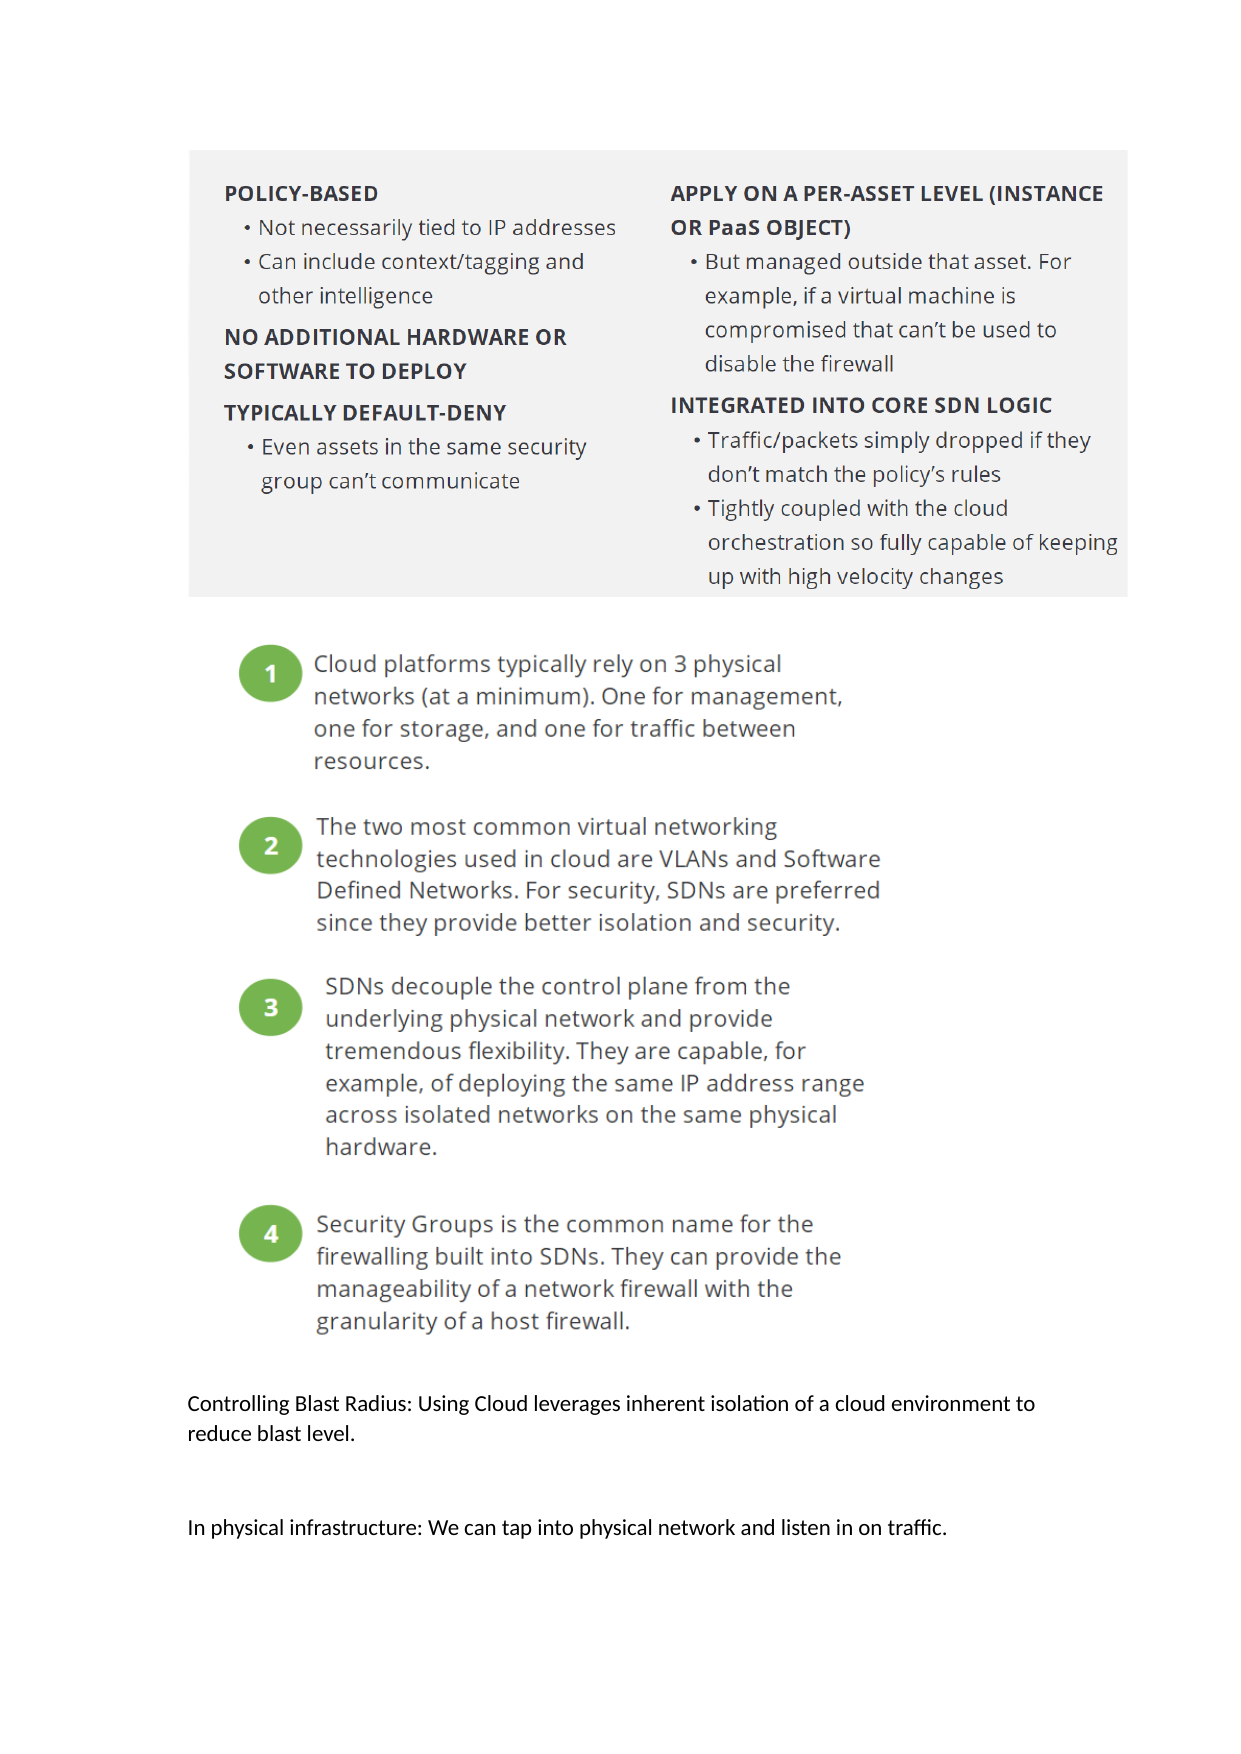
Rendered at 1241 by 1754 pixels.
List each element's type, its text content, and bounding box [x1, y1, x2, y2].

picture [187, 599, 915, 1370]
text Controlling Blast Radius: Using Cloud leverages inherent isolation of a cloud environment to reduce blast level. [187, 1389, 1090, 1447]
text In physical infrastructure: We can tap into physical network and listen in on traffic. [187, 1513, 1090, 1541]
picture [187, 150, 1128, 597]
